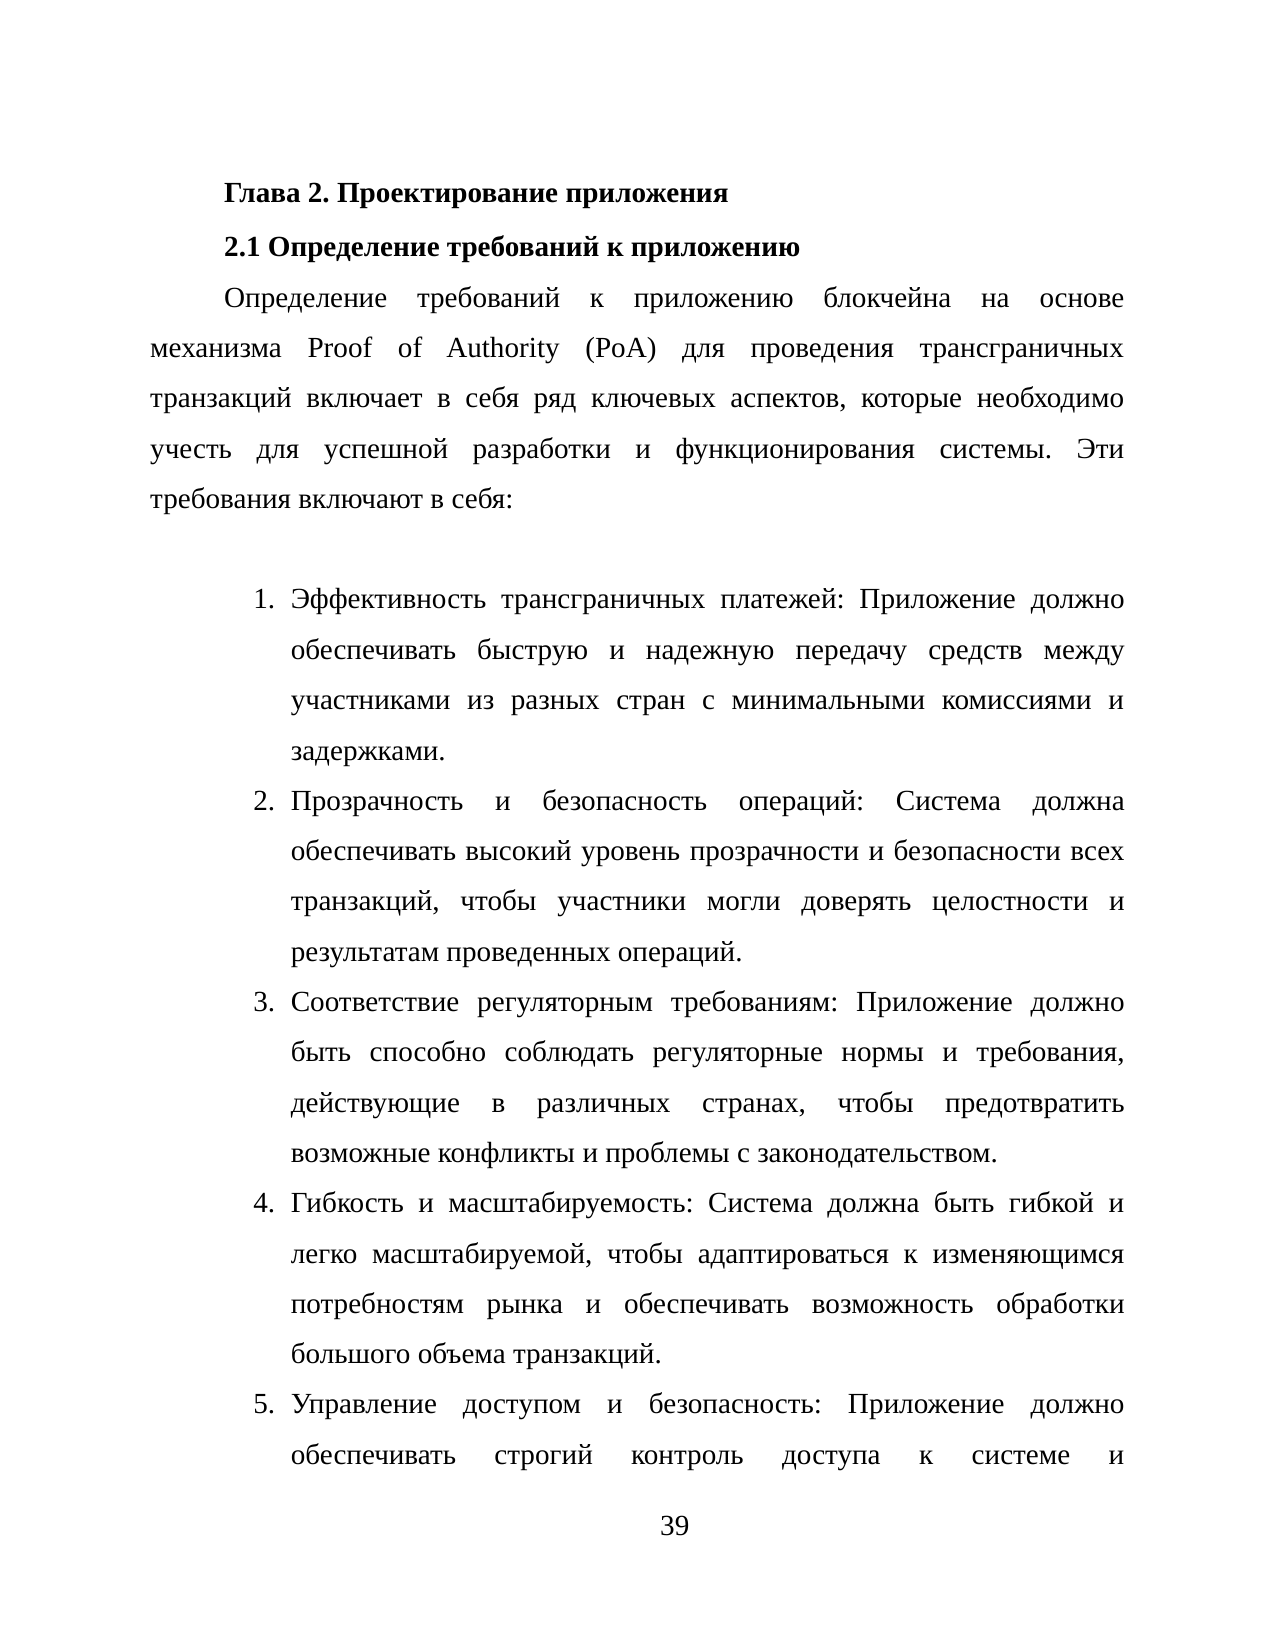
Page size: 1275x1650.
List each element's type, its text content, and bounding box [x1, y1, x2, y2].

list Эффективность трансграничных платежей: Приложение должно обеспечивать быструю и надежную передачу средств между участниками из разных стран с минимальными комиссиями и задержками. [253, 582, 1125, 766]
list Гибкость и масштабируемость: Система должна быть гибкой и легко масштабируемой, чтобы адаптироваться к изменяющимся потребностям рынка и обеспечивать возможность обработки большого объема транзакций. [253, 1185, 1125, 1370]
list Прозрачность и безопасность операций: Система должна обеспечивать высокий уровень прозрачности и безопасности всех транзакций, чтобы участники могли доверять целостности и результатам проведенных операций. [253, 783, 1125, 967]
subtitle 2.1 Определение требований к приложению [150, 229, 1125, 263]
subtitle Глава 2. Проектирование приложения [150, 175, 1125, 208]
list Соответствие регуляторным требованиям: Приложение должно быть способно соблюдать регуляторные нормы и требования, действующие в различных странах, чтобы предотвратить возможные конфликты и проблемы с законодательством. [253, 984, 1125, 1169]
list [253, 1387, 1125, 1471]
text Определение требований к приложению блокчейна на основе механизма Proof of Authority (PoA) для проведения трансграничных транзакций включает в себя ряд ключевых аспектов, которые необходимо учесть для успешной разработки и функционирования системы. Эти требования включают в себя: [150, 280, 1125, 514]
